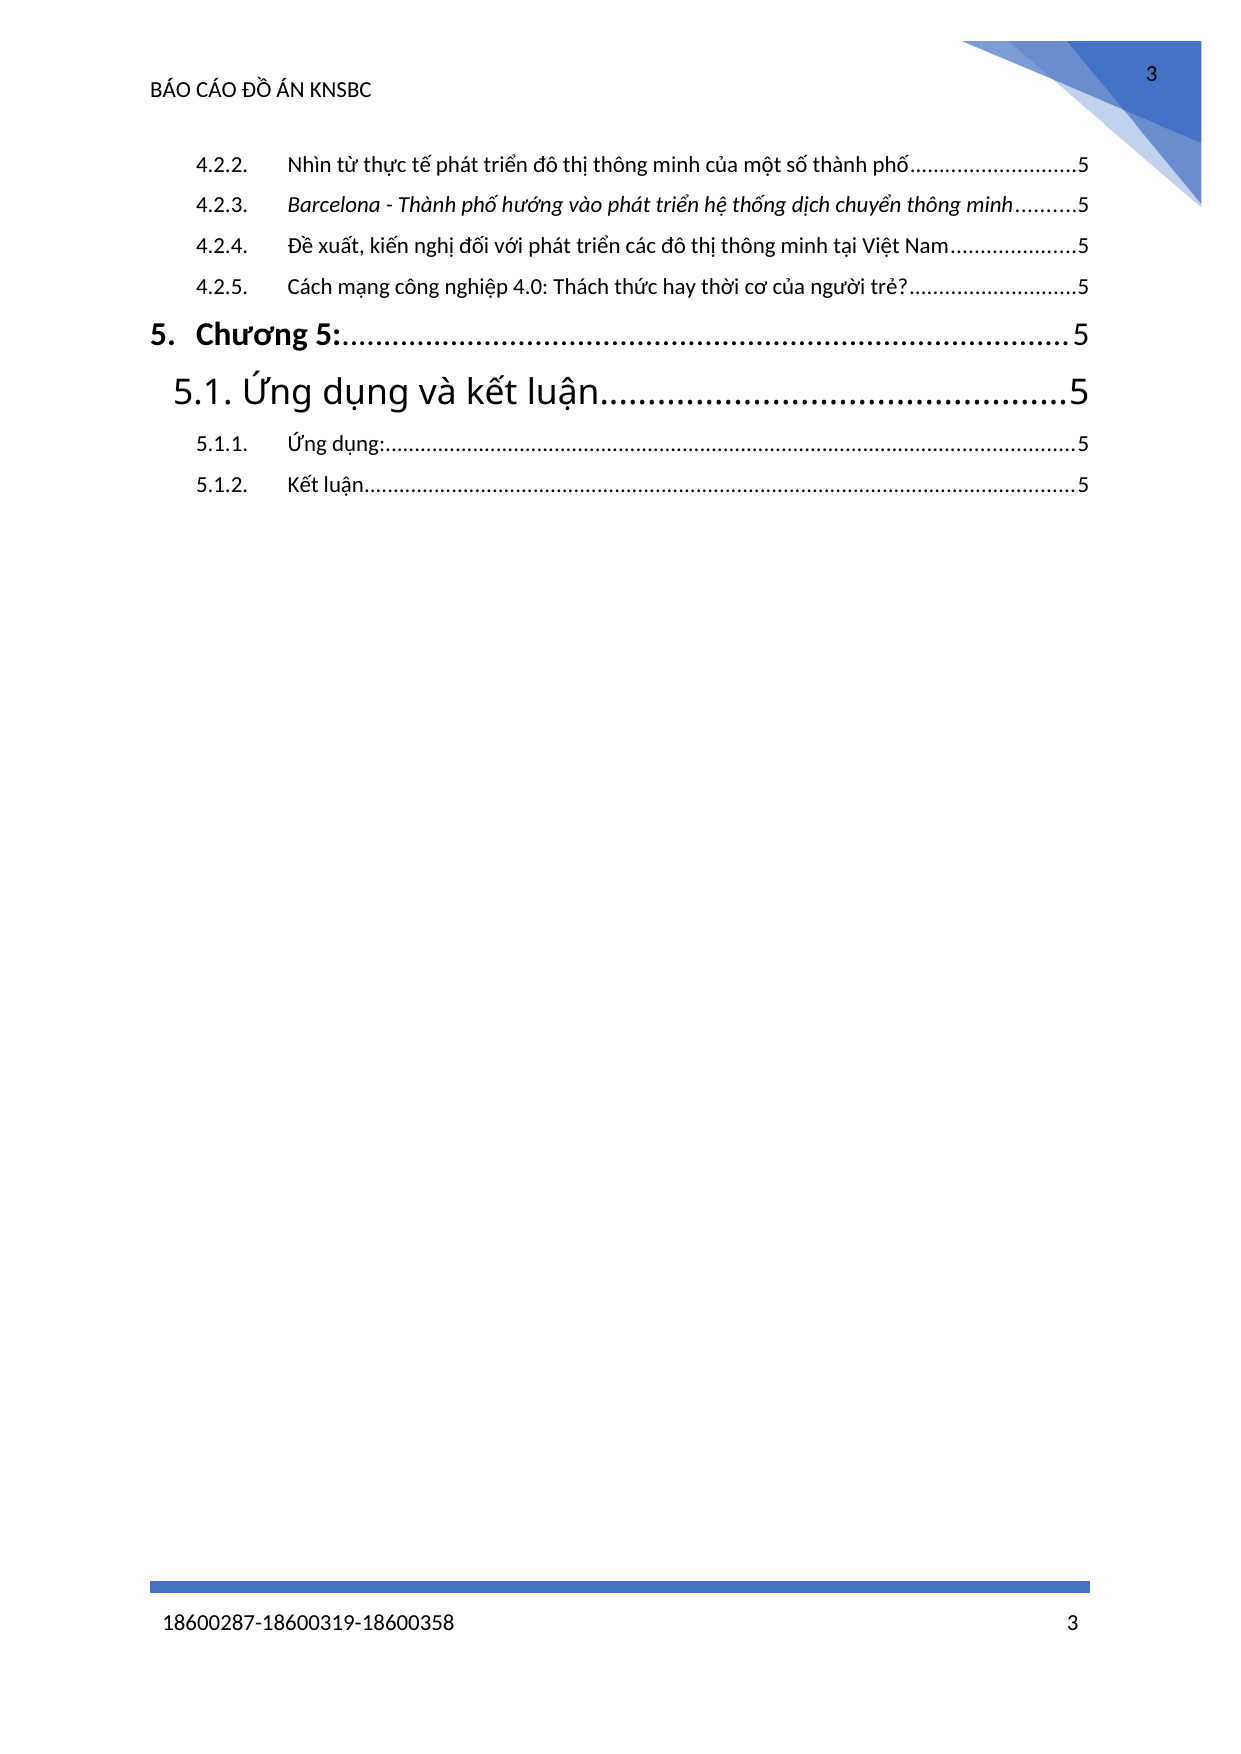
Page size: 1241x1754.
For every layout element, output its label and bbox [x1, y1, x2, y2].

picture [962, 41, 1202, 207]
